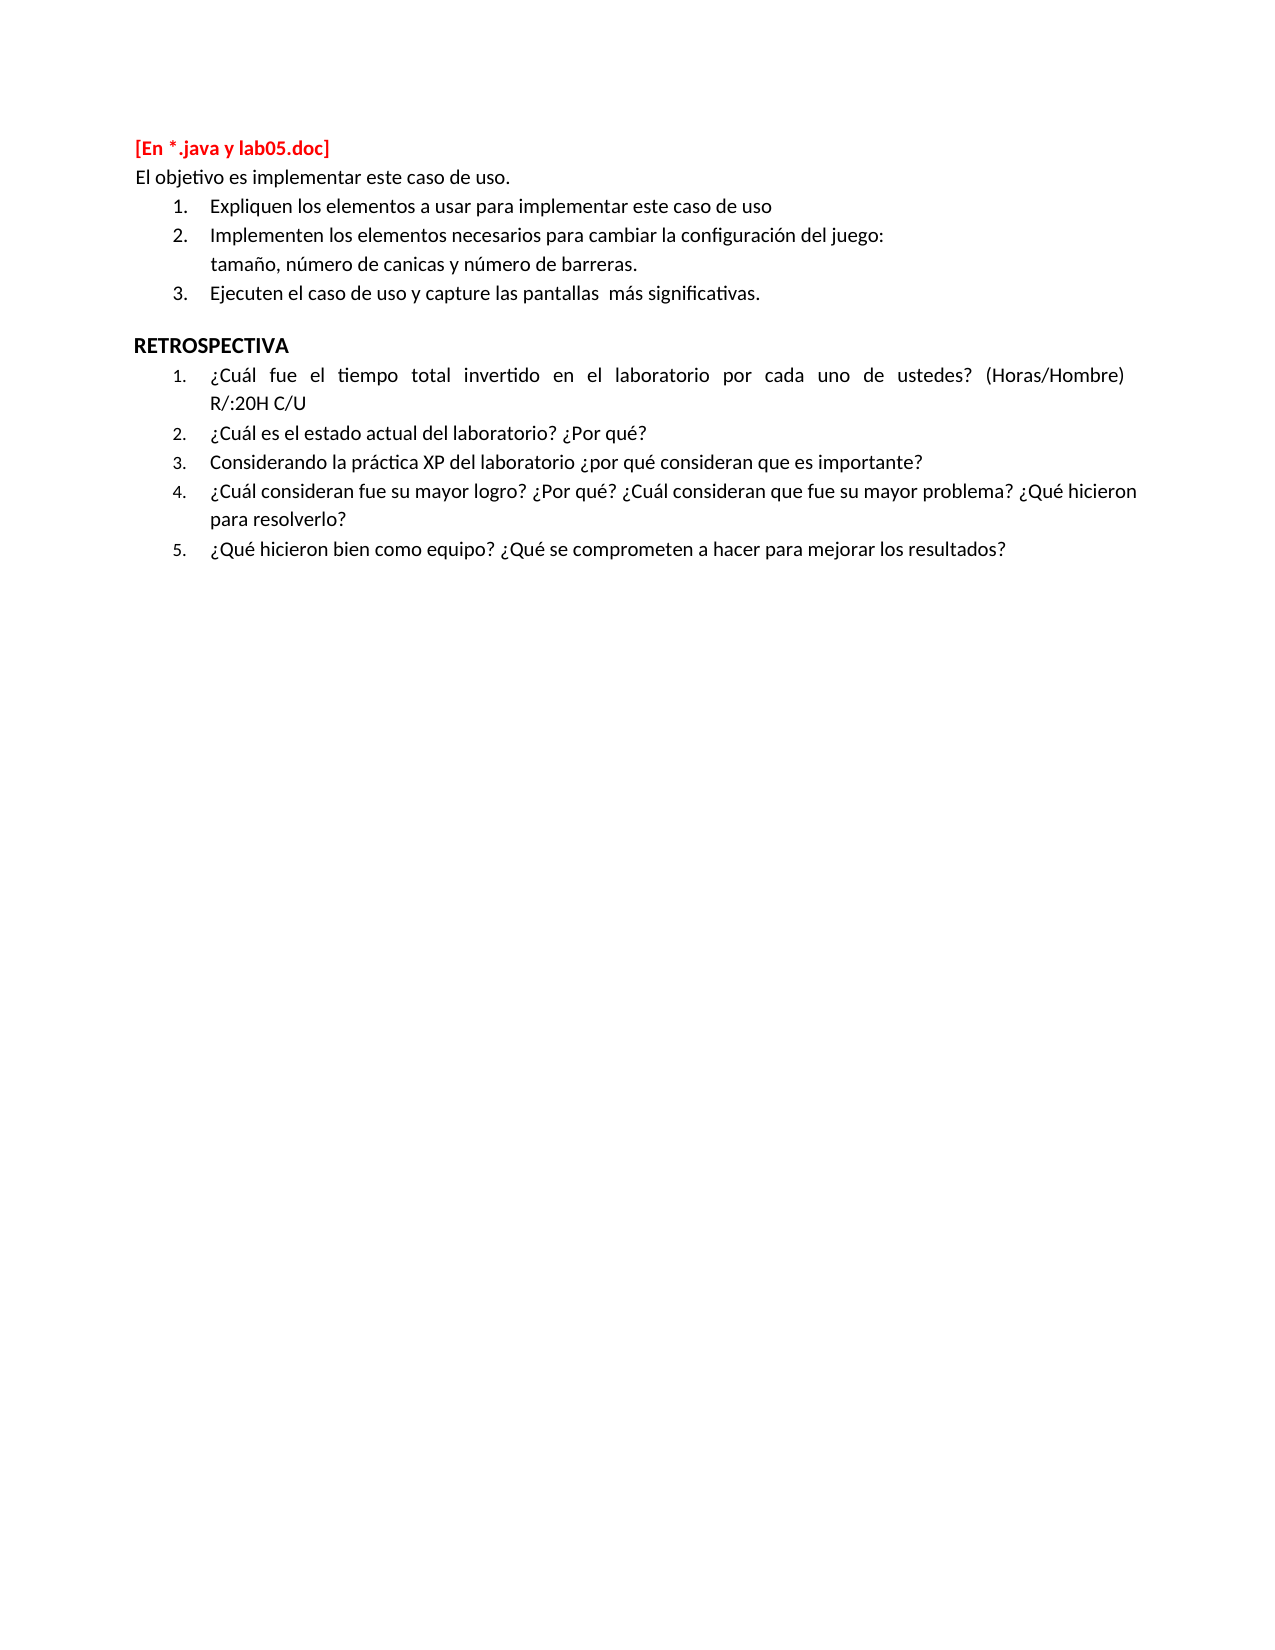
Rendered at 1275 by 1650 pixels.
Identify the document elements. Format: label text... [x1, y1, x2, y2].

list ¿Cuál es el estado actual del laboratorio? ¿Por qué? [172, 420, 1139, 445]
list Ejecuten el caso de uso y capture las pantallas más significativas. [172, 281, 1139, 306]
list Considerando la práctica XP del laboratorio ¿por qué consideran que es importante? [172, 449, 1139, 474]
list ¿Cuál consideran fue su mayor logro? ¿Por qué? ¿Cuál consideran que fue su mayor problema? ¿Qué hicieron para resolverlo? [172, 478, 1139, 532]
list ¿Cuál fue el tiempo total invertido en el laboratorio por cada uno de ustedes? (Horas/Hombre) R/:20H C/U [172, 362, 1139, 416]
text RETROSPECTIVA [134, 331, 1140, 359]
list Implementen los elementos necesarios para cambiar la configuración del juego: [172, 222, 1139, 248]
text El objetivo es implementar este caso de uso. [135, 164, 1139, 189]
text tamaño, número de canicas y número de barreras. [210, 251, 1139, 277]
subtitle [En *.java y lab05.doc] [135, 135, 1140, 161]
list Expliquen los elementos a usar para implementar este caso de uso [172, 193, 1139, 218]
list ¿Qué hicieron bien como equipo? ¿Qué se comprometen a hacer para mejorar los resultados? [172, 536, 1139, 561]
